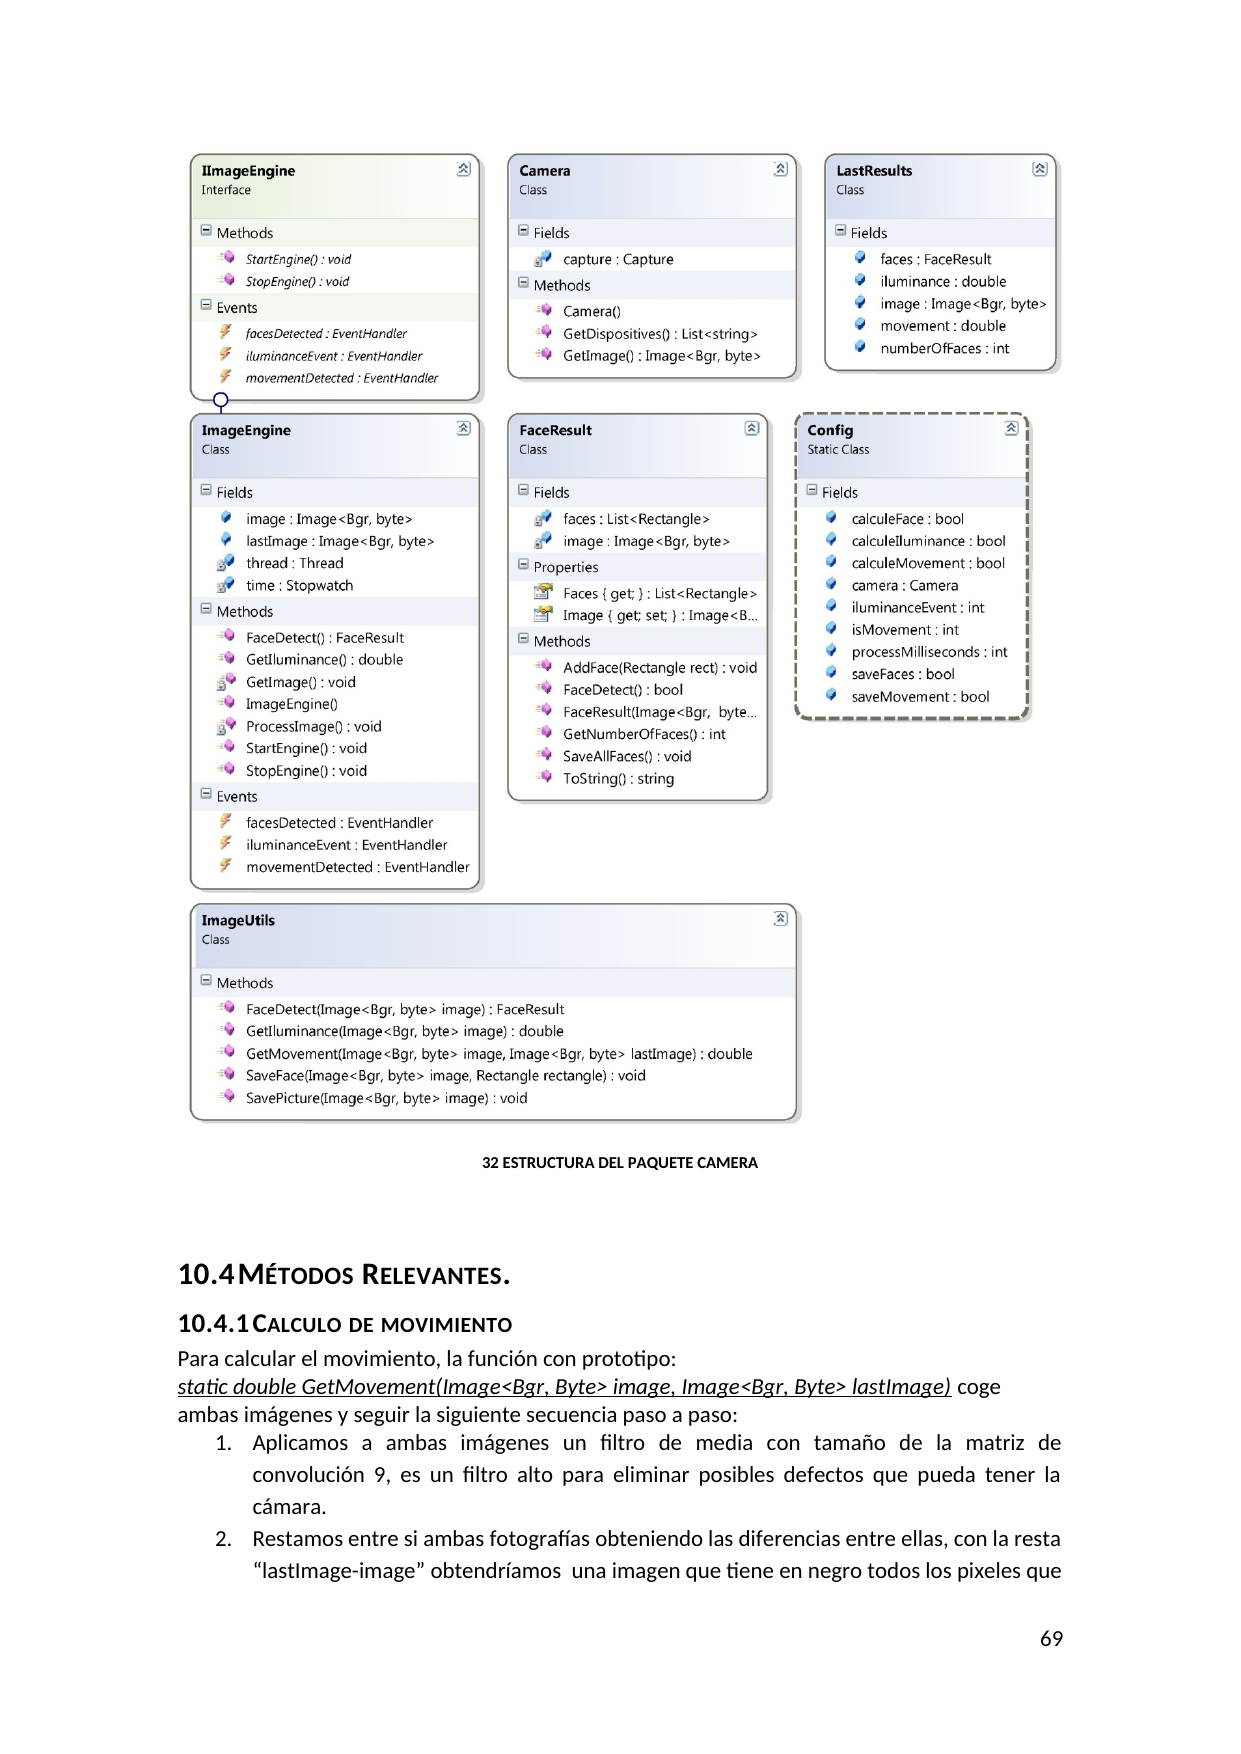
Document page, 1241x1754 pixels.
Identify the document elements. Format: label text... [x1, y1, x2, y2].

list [215, 1524, 1063, 1584]
text static double GetMovement(Image<Bgr, Byte> image, Image<Bgr, Byte> lastImage) coge ambas imágenes y seguir la siguiente secuencia paso a paso: [177, 1372, 1063, 1428]
text Para calcular el movimiento, la función con prototipo: [177, 1344, 1063, 1372]
picture [177, 147, 1063, 1128]
list Aplicamos a ambas imágenes un filtro de media con tamaño de la matriz de convolución 9, es un filtro alto para eliminar posibles defectos que pueda tener la cámara. [215, 1428, 1063, 1520]
subtitle Calculo de movimiento [177, 1306, 1063, 1339]
subtitle Métodos Relevantes. [177, 1254, 1063, 1292]
